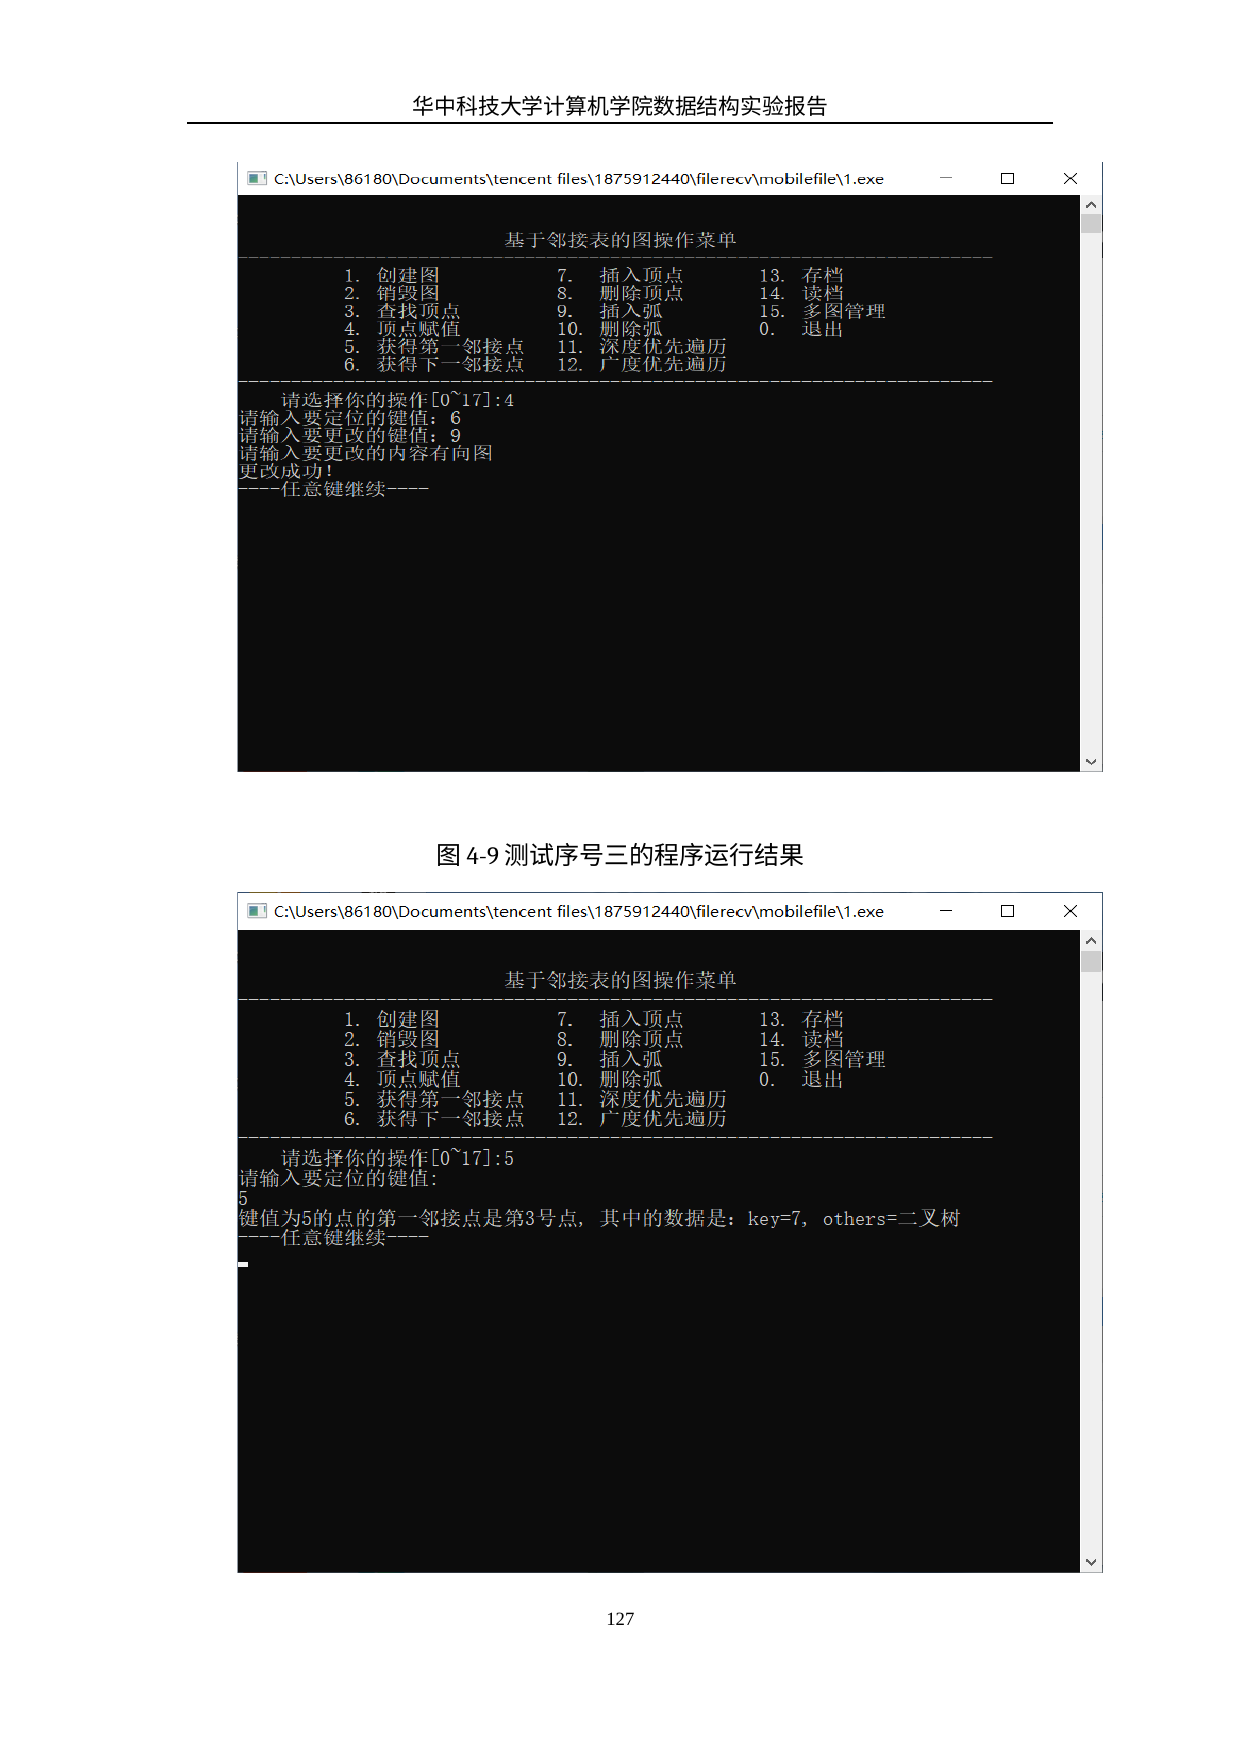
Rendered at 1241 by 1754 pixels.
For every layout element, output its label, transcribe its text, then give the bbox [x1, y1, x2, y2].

picture [237, 892, 1103, 1573]
text 图4-9测试序号三的程序运行结果 [187, 821, 1053, 886]
picture [237, 162, 1103, 772]
